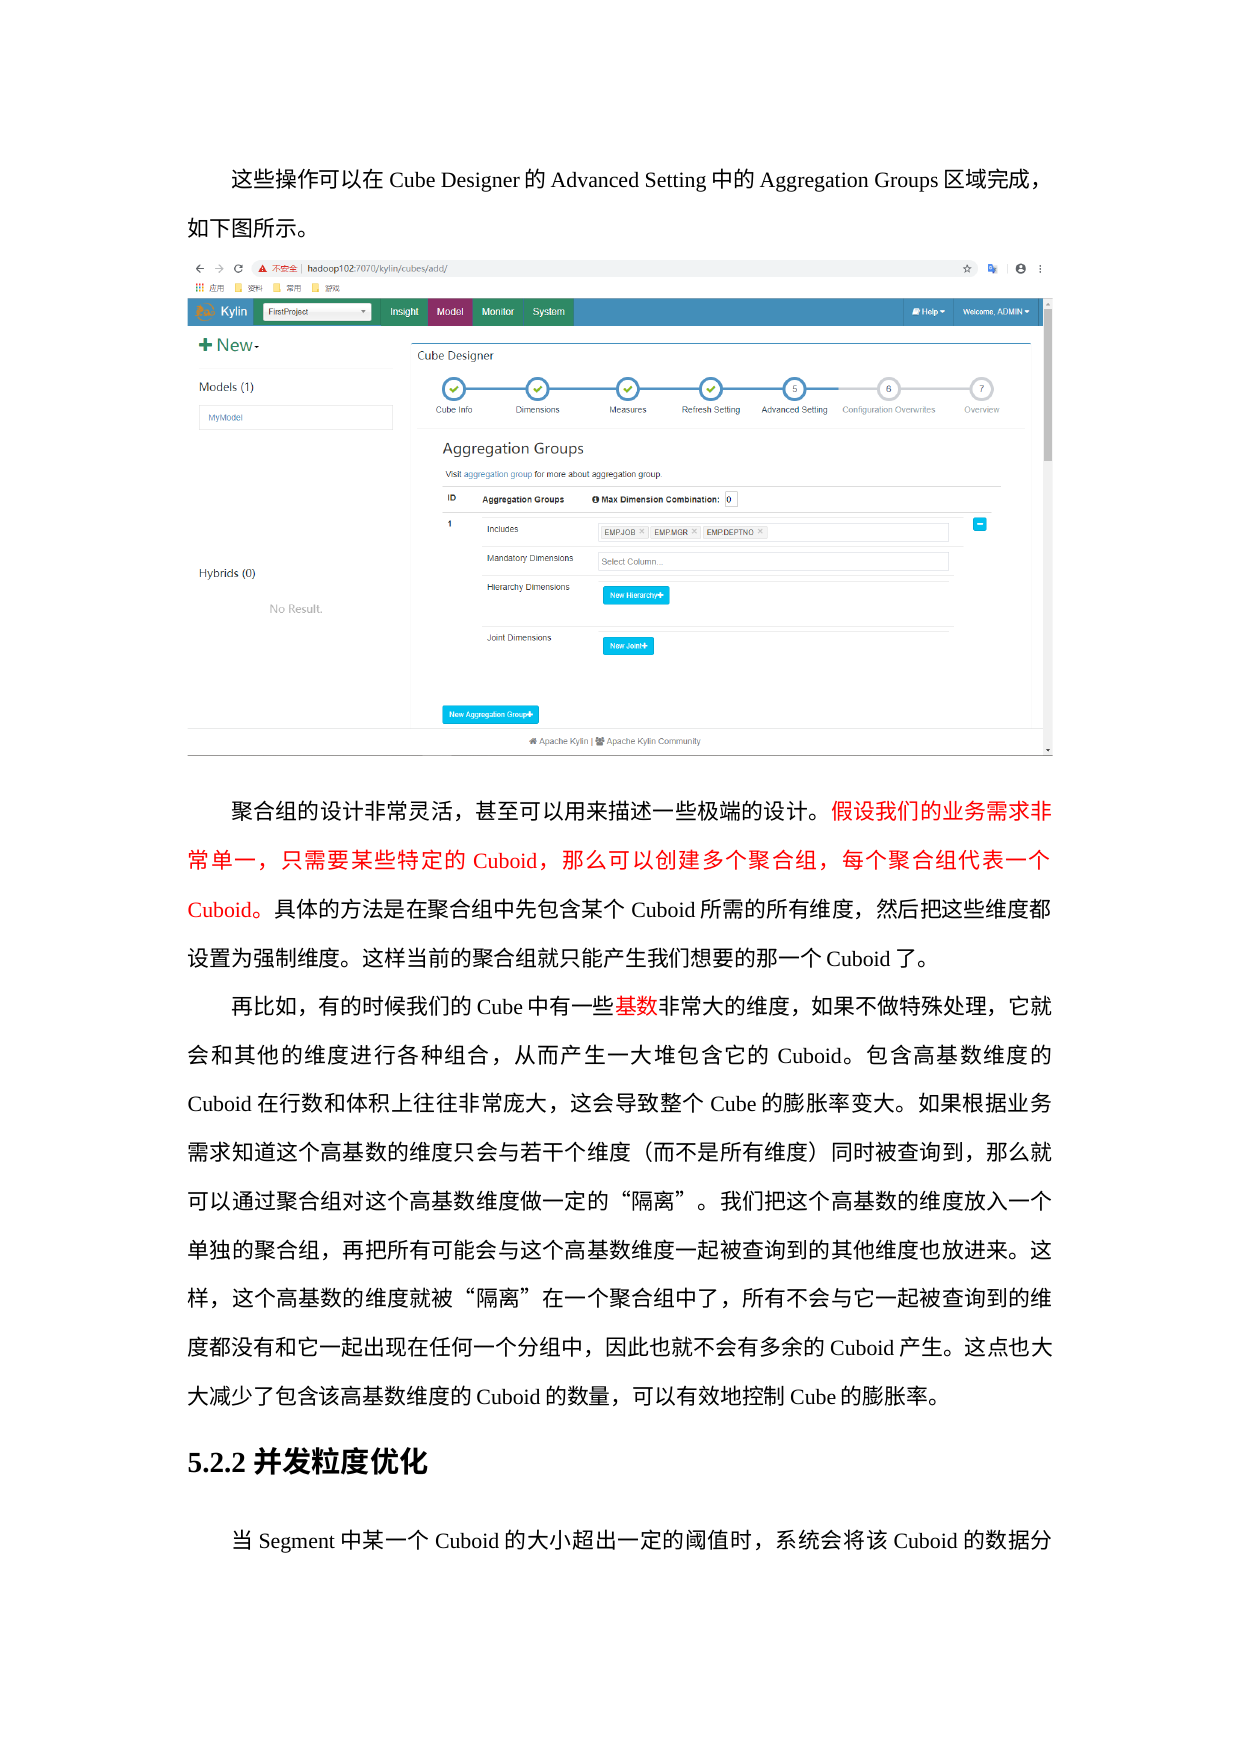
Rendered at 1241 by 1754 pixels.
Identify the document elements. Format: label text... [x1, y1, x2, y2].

text 再比如，有的时候我们的Cube中有一些基数非常大的维度，如果不做特殊处理，它就会和其他的维度进行各种组合，从而产生一大堆包含它的Cuboid。包含高基数维度的Cuboid在行数和体积上往往非常庞大，这会导致整个Cube的膨胀率变大。如果根据业务需求知道这个高基数的维度只会与若干个维度（而不是所有维度）同时被查询到，那么就可以通过聚合组对这个高基数维度做一定的“隔离”。我们把这个高基数的维度放入一个单独的聚合组，再把所有可能会与这个高基数维度一起被查询到的其他维度也放进来。这样，这个高基数的维度就被“隔离”在一个聚合组中了，所有不会与它一起被查询到的维度都没有和它一起出现在任何一个分组中，因此也就不会有多余的Cuboid产生。这点也大大减少了包含该高基数维度的Cuboid的数量，可以有效地控制Cube的膨胀率。 [187, 988, 1053, 1411]
text 聚合组的设计非常灵活，甚至可以用来描述一些极端的设计。假设我们的业务需求非常单一，只需要某些特定的Cuboid，那么可以创建多个聚合组，每个聚合组代表一个Cuboid。具体的方法是在聚合组中先包含某个Cuboid所需的所有维度，然后把这些维度都设置为强制维度。这样当前的聚合组就只能产生我们想要的那一个Cuboid了。 [187, 794, 1053, 973]
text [187, 1522, 1053, 1555]
picture [187, 259, 1053, 756]
text 这些操作可以在Cube Designer的Advanced Setting中的Aggregation Groups区域完成，如下图所示。 [187, 162, 1053, 243]
subtitle 5.2.2 并发粒度优化 [187, 1427, 1053, 1492]
